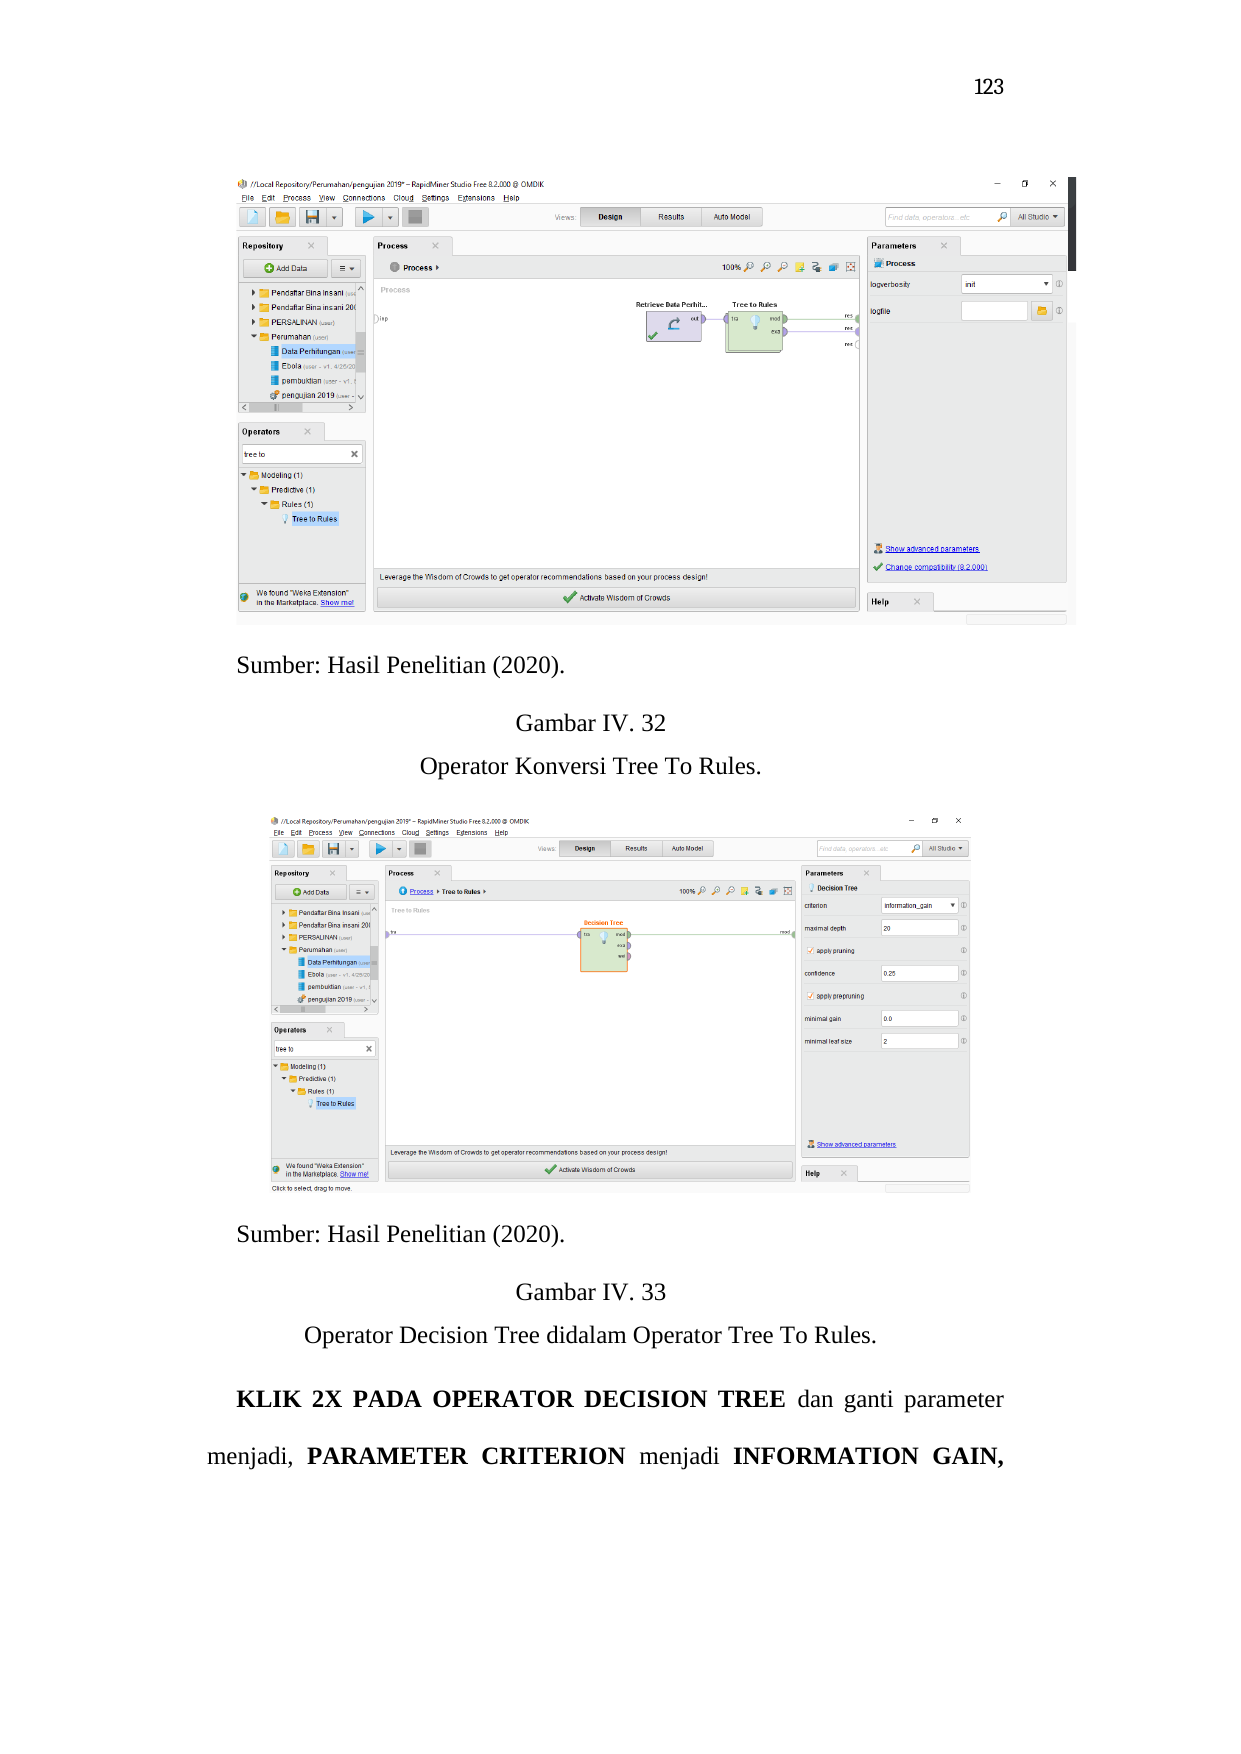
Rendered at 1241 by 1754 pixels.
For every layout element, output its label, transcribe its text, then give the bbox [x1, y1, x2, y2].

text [207, 1384, 1004, 1470]
text Gambar IV. 33 Operator Decision Tree didalam Operator Tree To Rules. [177, 1277, 1004, 1349]
text Gambar IV. 32 Operator Konversi Tree To Rules. [177, 708, 1004, 780]
text Sumber: Hasil Penelitian (2020). [207, 651, 1004, 679]
picture [269, 815, 971, 1193]
text Sumber: Hasil Penelitian (2020). [207, 1219, 1004, 1248]
picture [236, 177, 1077, 625]
